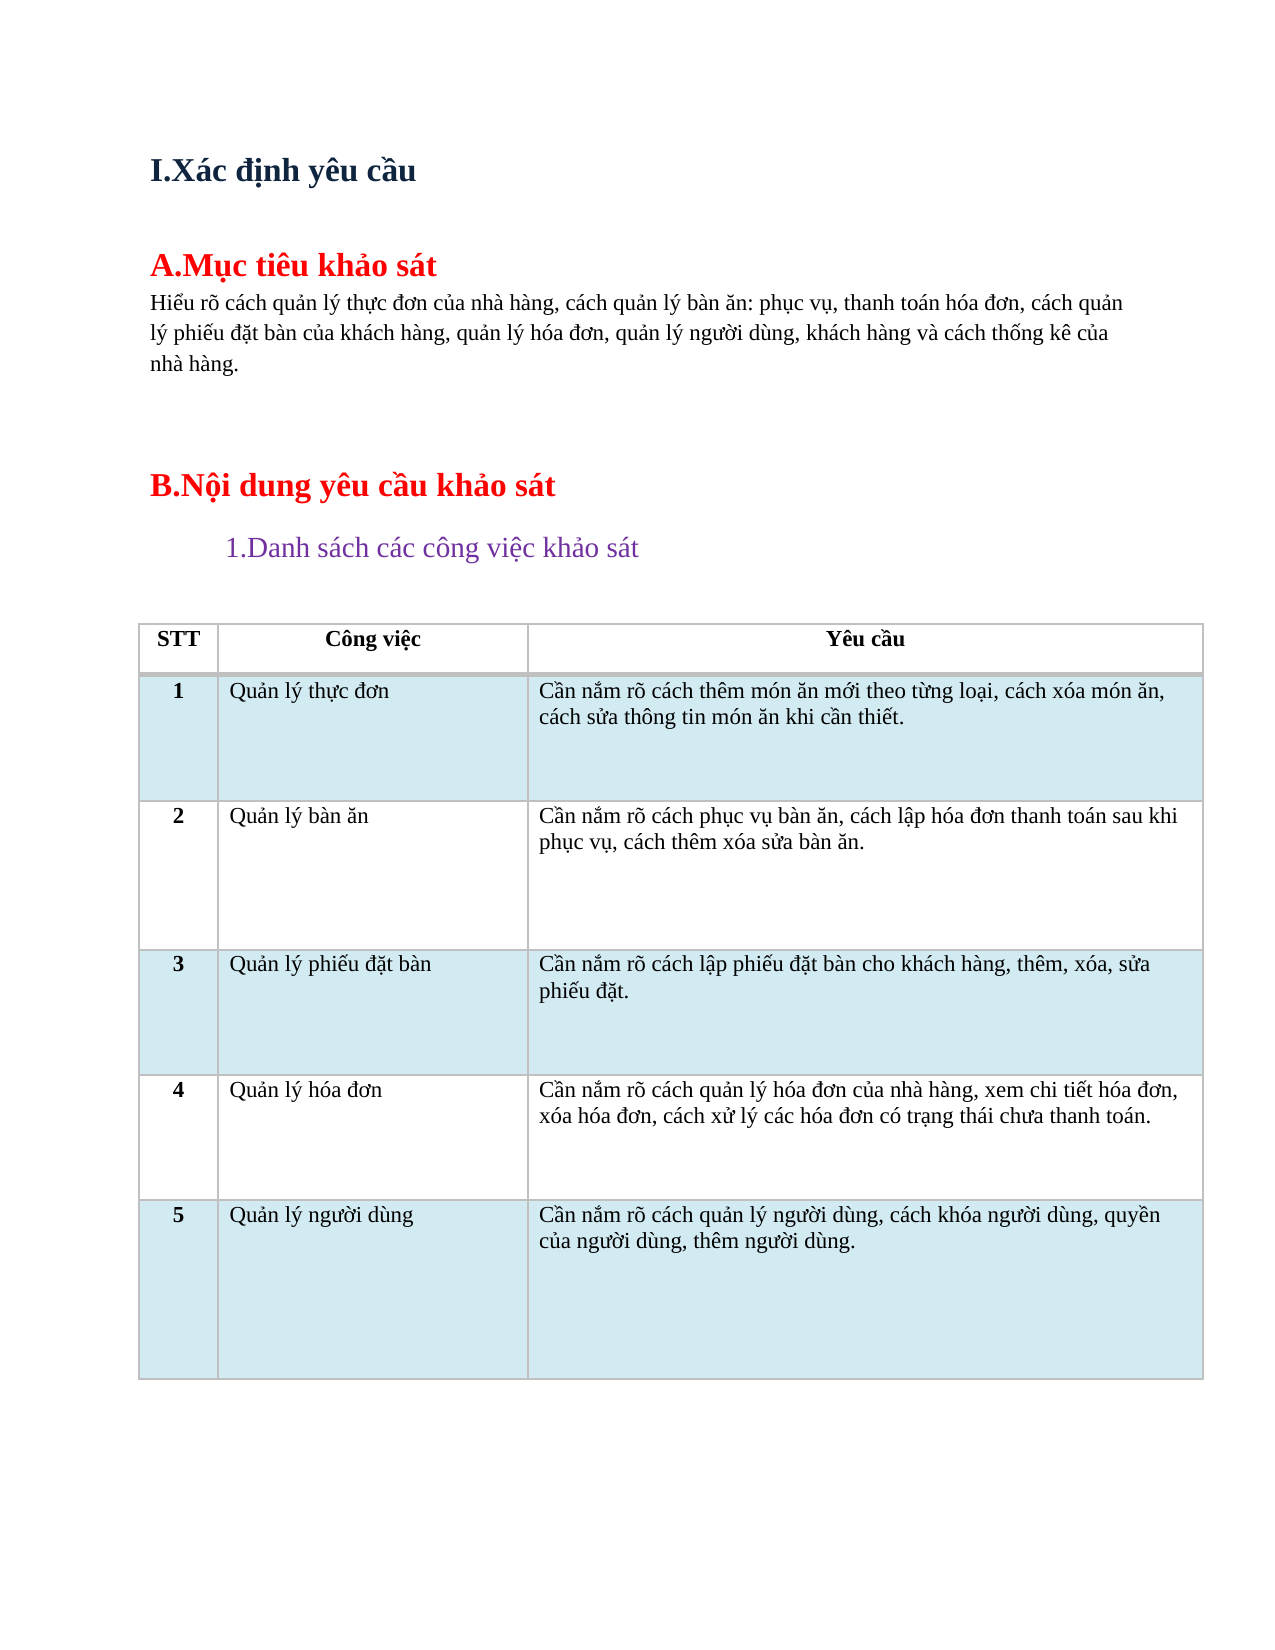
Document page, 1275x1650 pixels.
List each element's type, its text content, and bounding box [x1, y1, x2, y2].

subtitle A.Mục tiêu khảo sát [150, 245, 1125, 283]
table_header Công việc [219, 625, 527, 672]
table_cell 1 [140, 677, 217, 800]
text Hiểu rõ cách quản lý thực đơn của nhà hàng, cách quản lý bàn ăn: phục vụ, thanh toán hóa đơn, cách quản lý phiếu đặt bàn của khách hàng, quản lý hóa đơn, quản lý người dùng, khách hàng và cách thống kê của nhà hàng. [150, 289, 1125, 376]
table_cell 3 [140, 951, 217, 1074]
table_cell Quản lý thực đơn [219, 677, 527, 800]
table_cell Quản lý người dùng [219, 1201, 527, 1378]
table_cell Quản lý hóa đơn [219, 1076, 527, 1199]
subtitle B.Nội dung yêu cầu khảo sát [150, 466, 1125, 504]
subtitle 1.Danh sách các công việc khảo sát [225, 530, 1125, 564]
table_cell 4 [140, 1076, 217, 1199]
table_cell 5 [140, 1201, 217, 1378]
table_cell Quản lý phiếu đặt bàn [219, 951, 527, 1074]
table_cell Cần nắm rõ cách thêm món ăn mới theo từng loại, cách xóa món ăn, cách sửa thông tin món ăn khi cần thiết. [529, 677, 1202, 800]
table_cell 2 [140, 802, 217, 948]
table_cell Cần nắm rõ cách phục vụ bàn ăn, cách lập hóa đơn thanh toán sau khi phục vụ, cách thêm xóa sửa bàn ăn. [529, 802, 1202, 948]
table_cell Cần nắm rõ cách lập phiếu đặt bàn cho khách hàng, thêm, xóa, sửa phiếu đặt. [529, 951, 1202, 1074]
table_header Yêu cầu [529, 625, 1202, 672]
table_cell Cần nắm rõ cách quản lý hóa đơn của nhà hàng, xem chi tiết hóa đơn, xóa hóa đơn, cách xử lý các hóa đơn có trạng thái chưa thanh toán. [529, 1076, 1202, 1199]
table_cell Quản lý bàn ăn [219, 802, 527, 948]
subtitle I.Xác định yêu cầu [150, 150, 1125, 188]
table_cell Cần nắm rõ cách quản lý người dùng, cách khóa người dùng, quyền của người dùng, thêm người dùng. [529, 1201, 1202, 1378]
table_header STT [140, 625, 217, 672]
